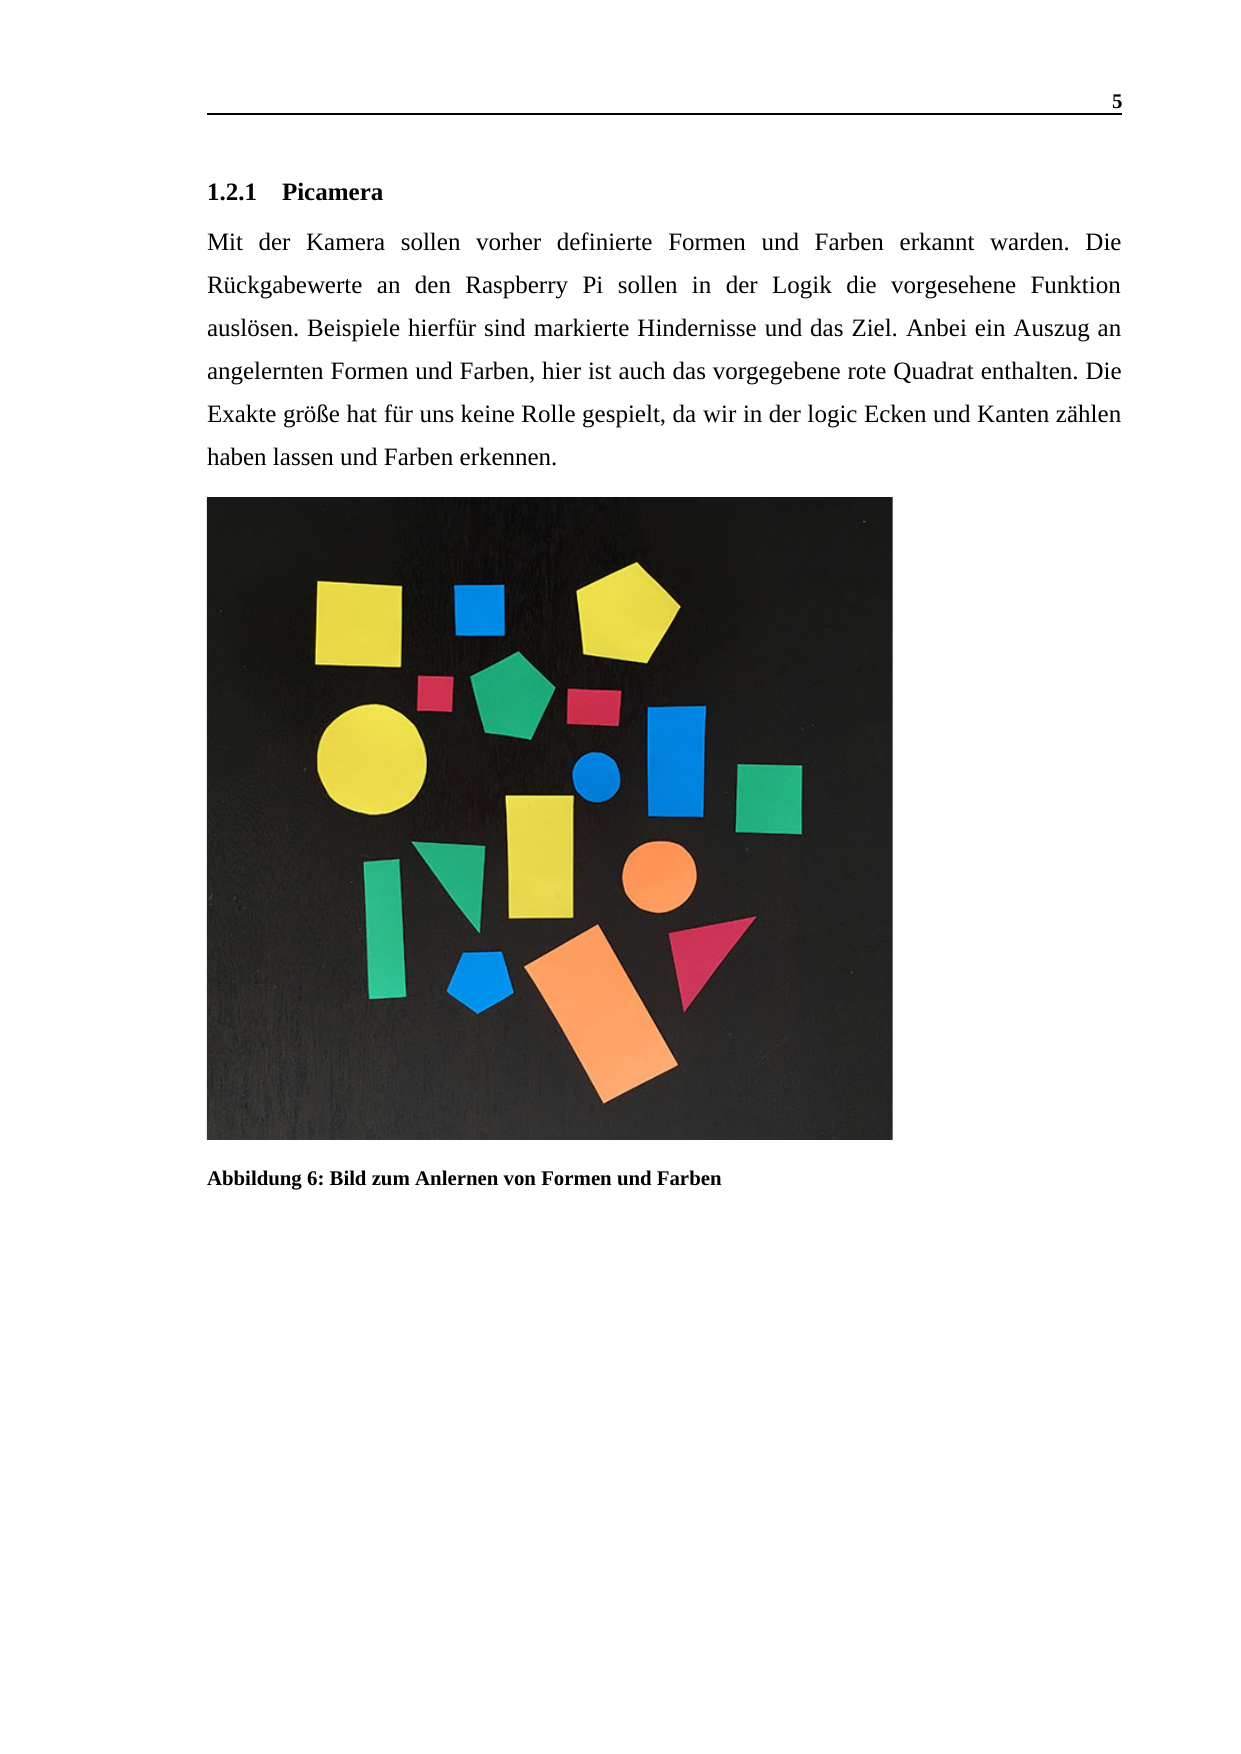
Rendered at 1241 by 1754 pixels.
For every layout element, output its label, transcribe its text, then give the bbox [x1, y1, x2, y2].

picture [206, 497, 893, 1140]
subtitle Picamera [207, 177, 1122, 206]
text Mit der Kamera sollen vorher definierte Formen und Farben erkannt warden. Die Rückgabewerte an den Raspberry Pi sollen in der Logik die vorgesehene Funktion auslösen. Beispiele hierfür sind markierte Hindernisse und das Ziel. Anbei ein Auszug an angelernten Formen und Farben, hier ist auch das vorgegebene rote Quadrat enthalten. Die Exakte größe hat für uns keine Rolle gespielt, da wir in der logic Ecken und Kanten zählen haben lassen und Farben erkennen. [207, 227, 1122, 471]
text Abbildung 6: Bild zum Anlernen von Formen und Farben [207, 1166, 1122, 1190]
